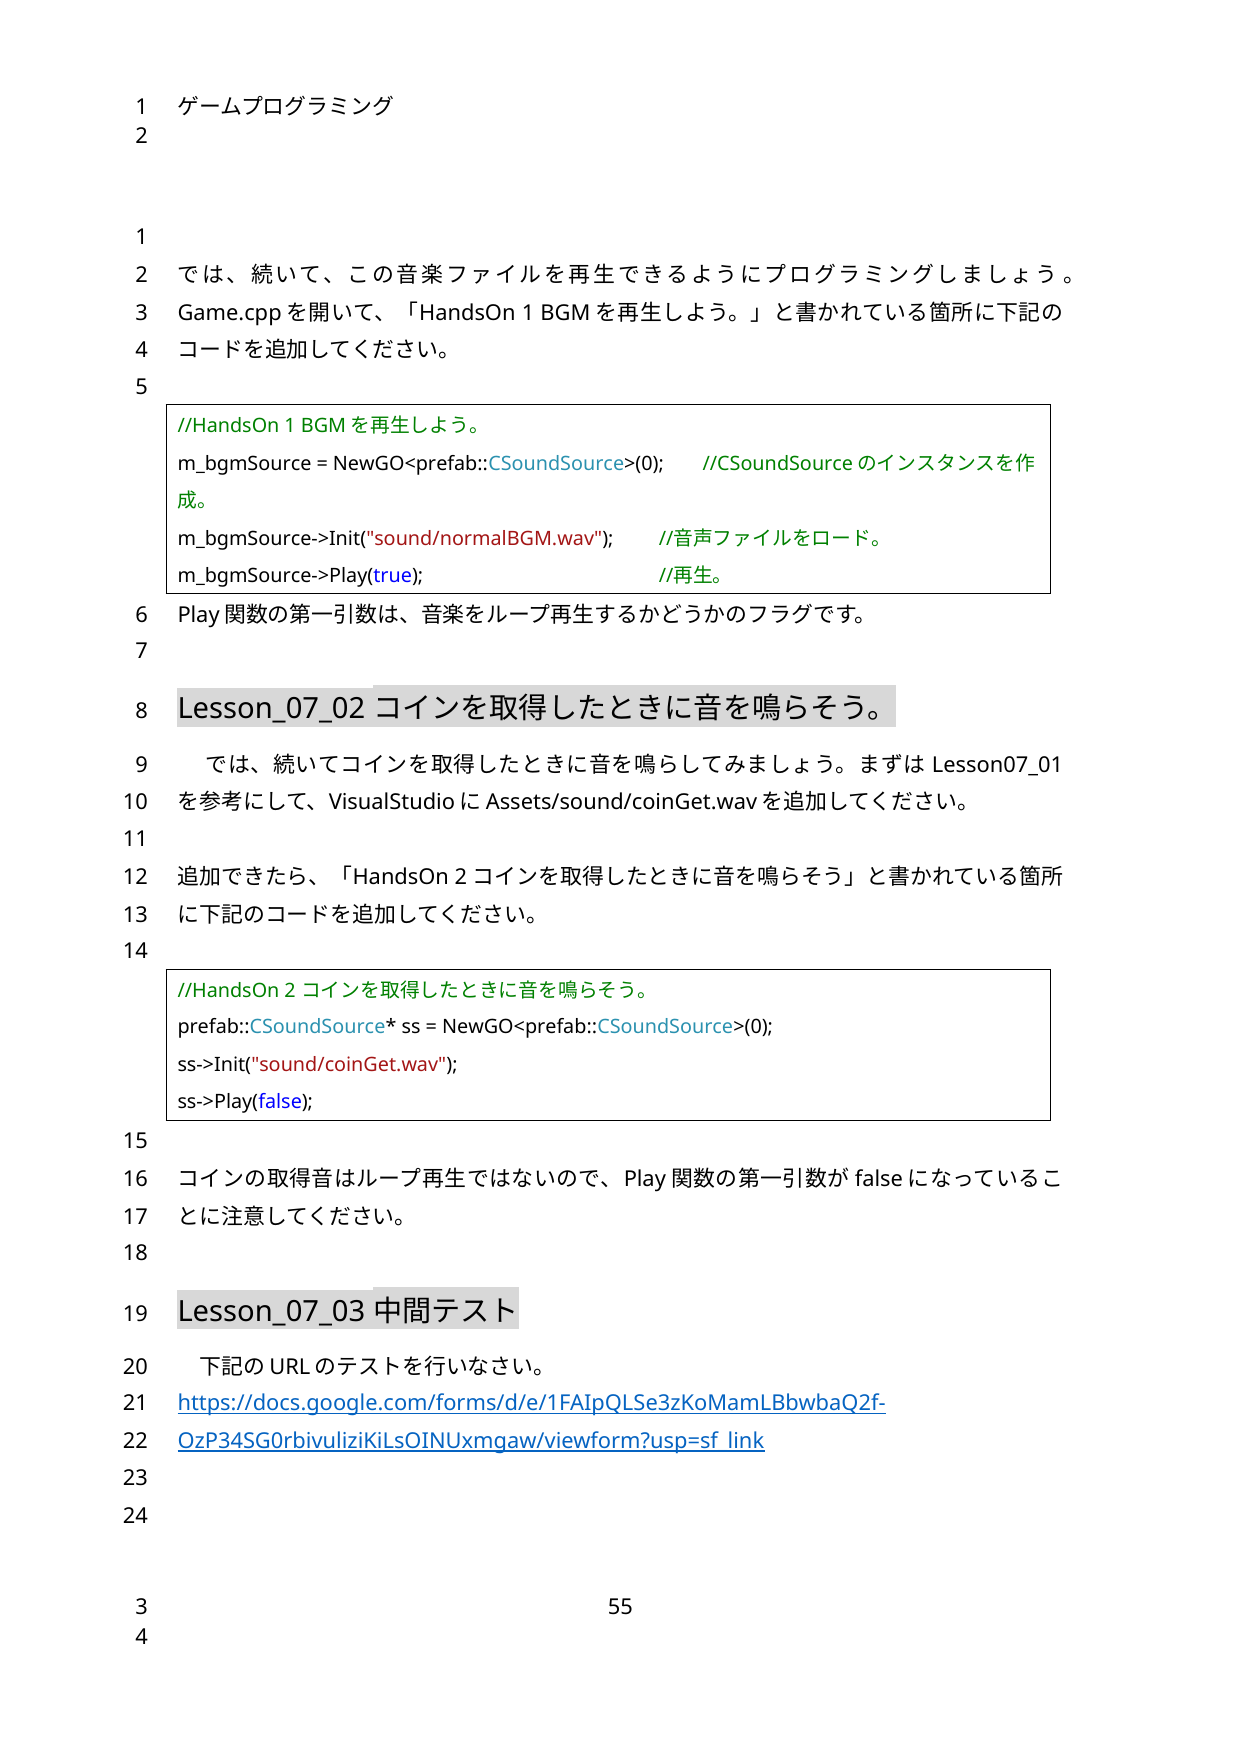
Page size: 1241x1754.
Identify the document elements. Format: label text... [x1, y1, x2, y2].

text Play関数の第一引数は、音楽をループ再生するかどうかのフラグです。 [177, 594, 1063, 631]
subtitle Lesson_07_02 コインを取得したときに音を鳴らそう。 [177, 669, 1063, 744]
table_header //HandsOn 2 コインを取得したときに音を鳴らそう。 prefab::CSoundSource* ss = NewGO<prefab::CSoundSource>(0); ss->Init("sound/coinGet.wav"); ss->Play(false); [167, 970, 1050, 1120]
text 下記のURLのテストを行いなさい。 [177, 1346, 1063, 1383]
text では、続いてコインを取得したときに音を鳴らしてみましょう。まずはLesson07_01を参考にして、VisualStudioにAssets/sound/coinGet.wavを追加してください。 [177, 744, 1063, 819]
text 追加できたら、「HandsOn 2 コインを取得したときに音を鳴らそう」と書かれている箇所に下記のコードを追加してください。 [177, 856, 1063, 931]
text では、続いて、この音楽ファイルを再生できるようにプログラミングしましょう。Game.cppを開いて、「HandsOn 1 BGMを再生しよう。」と書かれている箇所に下記のコードを追加してください。 [177, 254, 1063, 367]
text https://docs.google.com/forms/d/e/1FAIpQLSe3zKoMamLBbwbaQ2f-OzP34SG0rbivuliziKiLsOINUxmgaw/viewform?usp=sf_link [177, 1383, 1063, 1458]
text コインの取得音はループ再生ではないので、Play関数の第一引数がfalseになっていることに注意してください。 [177, 1158, 1063, 1233]
subtitle Lesson_07_03 中間テスト [177, 1271, 1063, 1346]
table_header //HandsOn 1 BGMを再生しよう。 m_bgmSource = NewGO<prefab::CSoundSource>(0); //CSoundSourceのインスタンスを作成。 m_bgmSource->Init("sound/normalBGM.wav"); //音声ファイルをロード。 m_bgmSource->Play(true); //再生。 [167, 405, 1050, 593]
